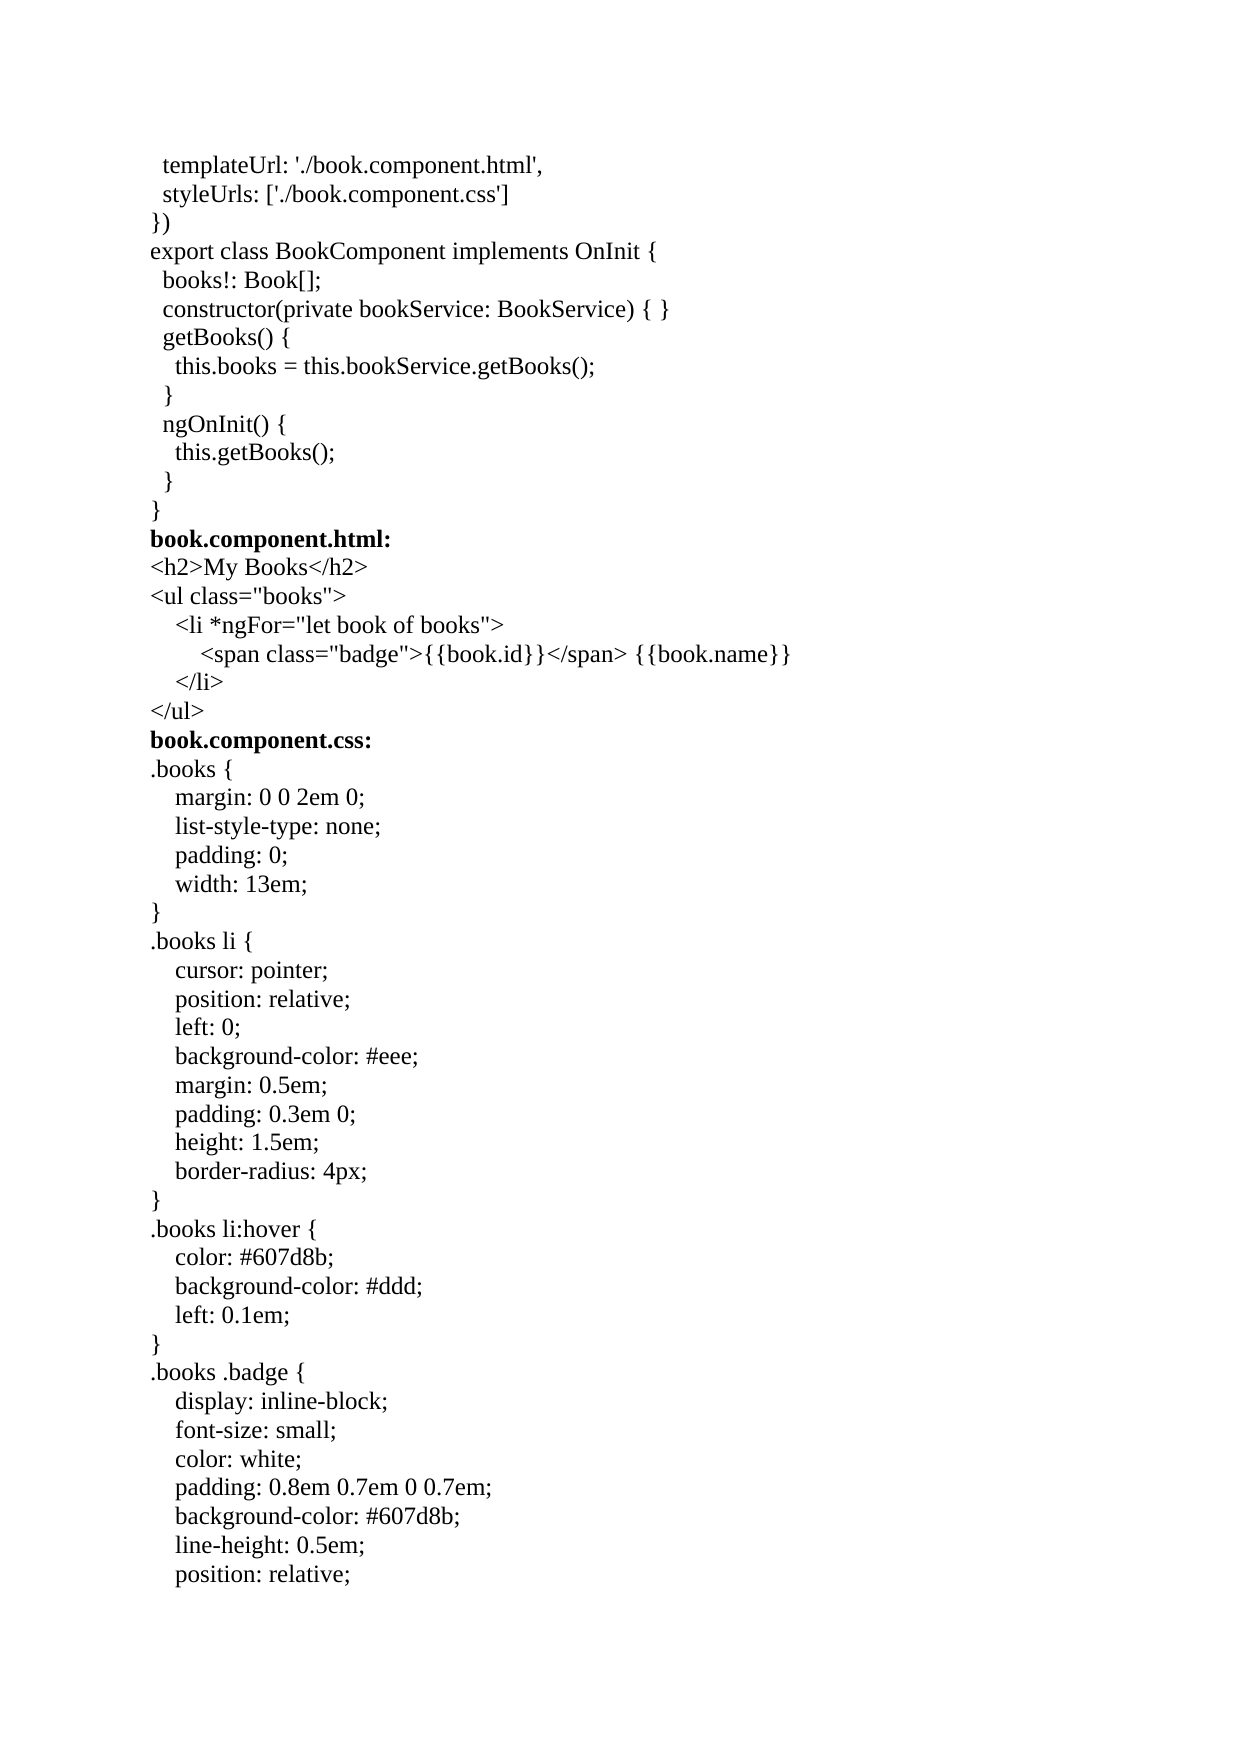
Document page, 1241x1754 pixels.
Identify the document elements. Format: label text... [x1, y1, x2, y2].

text padding: 0.3em 0; [150, 1099, 1090, 1127]
text .books .badge { [150, 1357, 1090, 1386]
text padding: 0.8em 0.7em 0 0.7em; [150, 1472, 1090, 1501]
text </li> [150, 667, 1090, 696]
text <li *ngFor="let book of books"> [150, 610, 1090, 639]
text getBooks() { [150, 322, 1090, 351]
text left: 0.1em; [150, 1300, 1090, 1329]
text styleUrls: ['./book.component.css'] [150, 179, 1090, 207]
text }) [150, 207, 1090, 236]
text export class BookComponent implements OnInit { [150, 236, 1090, 265]
text background-color: #ddd; [150, 1271, 1090, 1300]
text templateUrl: './book.component.html', [150, 150, 1090, 179]
text border-radius: 4px; [150, 1156, 1090, 1185]
text } [150, 1329, 1090, 1357]
text margin: 0.5em; [150, 1070, 1090, 1099]
text cursor: pointer; [150, 955, 1090, 984]
text position: relative; [150, 984, 1090, 1012]
text display: inline-block; [150, 1386, 1090, 1415]
text background-color: #eee; [150, 1041, 1090, 1070]
text font-size: small; [150, 1415, 1090, 1444]
text width: 13em; [150, 869, 1090, 897]
text </ul> [150, 696, 1090, 725]
text <span class="badge">{{book.id}}</span> {{book.name}} [150, 639, 1090, 667]
text color: #607d8b; [150, 1242, 1090, 1271]
text list-style-type: none; [150, 811, 1090, 840]
text book.component.html: [150, 524, 1090, 552]
text this.books = this.bookService.getBooks(); [150, 351, 1090, 380]
text } [150, 897, 1090, 926]
text position: relative; [150, 1559, 1090, 1587]
text } [150, 495, 1090, 524]
text book.component.css: [150, 725, 1090, 754]
text } [150, 380, 1090, 409]
text this.getBooks(); [150, 437, 1090, 466]
text } [150, 466, 1090, 495]
text height: 1.5em; [150, 1127, 1090, 1156]
text left: 0; [150, 1012, 1090, 1041]
text background-color: #607d8b; [150, 1501, 1090, 1530]
text ngOnInit() { [150, 409, 1090, 437]
text line-height: 0.5em; [150, 1530, 1090, 1559]
text <ul class="books"> [150, 581, 1090, 610]
text } [150, 1185, 1090, 1214]
text .books li { [150, 926, 1090, 955]
text constructor(private bookService: BookService) { } [150, 294, 1090, 322]
text margin: 0 0 2em 0; [150, 782, 1090, 811]
text color: white; [150, 1444, 1090, 1472]
text books!: Book[]; [150, 265, 1090, 294]
text .books { [150, 754, 1090, 782]
text .books li:hover { [150, 1214, 1090, 1242]
text padding: 0; [150, 840, 1090, 869]
text <h2>My Books</h2> [150, 552, 1090, 581]
